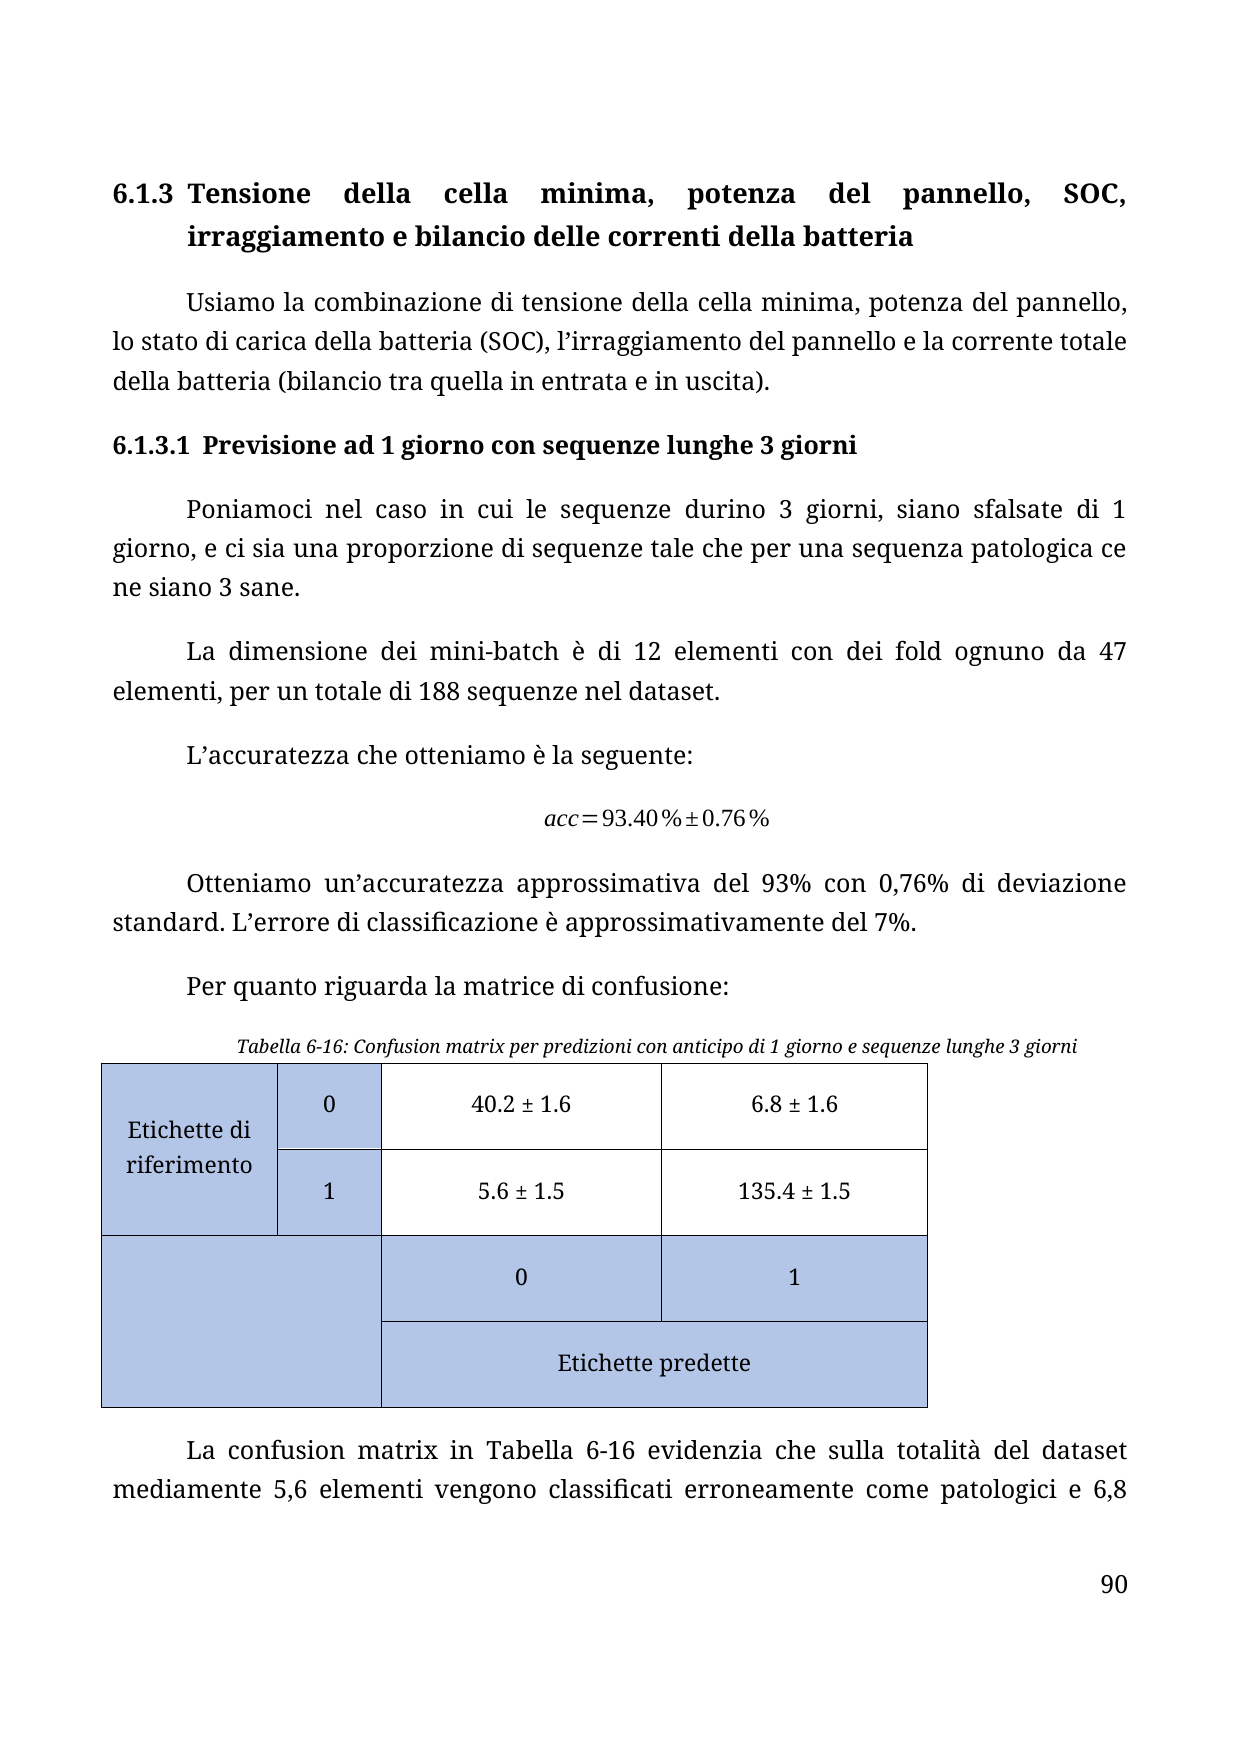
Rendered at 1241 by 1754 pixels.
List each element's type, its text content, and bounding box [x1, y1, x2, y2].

table_header 40.2 ± 1.6 [382, 1064, 661, 1148]
subtitle Tensione della cella minima, potenza del pannello, SOC, irraggiamento e bilancio delle correnti della batteria [112, 175, 1128, 254]
text Per quanto riguarda la matrice di confusione: [112, 969, 1128, 1003]
text Otteniamo un’accuratezza approssimativa del 93% con 0,76% di deviazione standard. L’errore di classificazione è approssimativamente del 7%. [112, 866, 1128, 939]
table_cell 0 [382, 1236, 661, 1321]
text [112, 1433, 1128, 1506]
table_header Etichette di riferimento [102, 1064, 277, 1235]
table_cell 1 [278, 1150, 381, 1235]
table_header 0 [278, 1064, 381, 1148]
subtitle Previsione ad 1 giorno con sequenze lunghe 3 giorni [112, 427, 1128, 461]
table_cell Etichette predette [382, 1322, 927, 1407]
text Poniamoci nel caso in cui le sequenze durino 3 giorni, siano sfalsate di 1 giorno, e ci sia una proporzione di sequenze tale che per una sequenza patologica ce ne siano 3 sane. [112, 491, 1128, 604]
text La dimensione dei mini-batch è di 12 elementi con dei fold ognuno da 47 elementi, per un totale di 188 sequenze nel dataset. [112, 634, 1128, 707]
text Usiamo la combinazione di tensione della cella minima, potenza del pannello, lo stato di carica della batteria (SOC), l’irraggiamento del pannello e la corrente totale della batteria (bilancio tra quella in entrata e in uscita). [112, 285, 1128, 397]
table_cell 1 [662, 1236, 927, 1321]
table_cell 5.6 ± 1.5 [382, 1150, 661, 1235]
table_cell [102, 1236, 381, 1407]
table_cell 135.4 ± 1.5 [662, 1150, 927, 1235]
text L’accuratezza che otteniamo è la seguente: [112, 737, 1128, 771]
table_header 6.8 ± 1.6 [662, 1064, 927, 1148]
